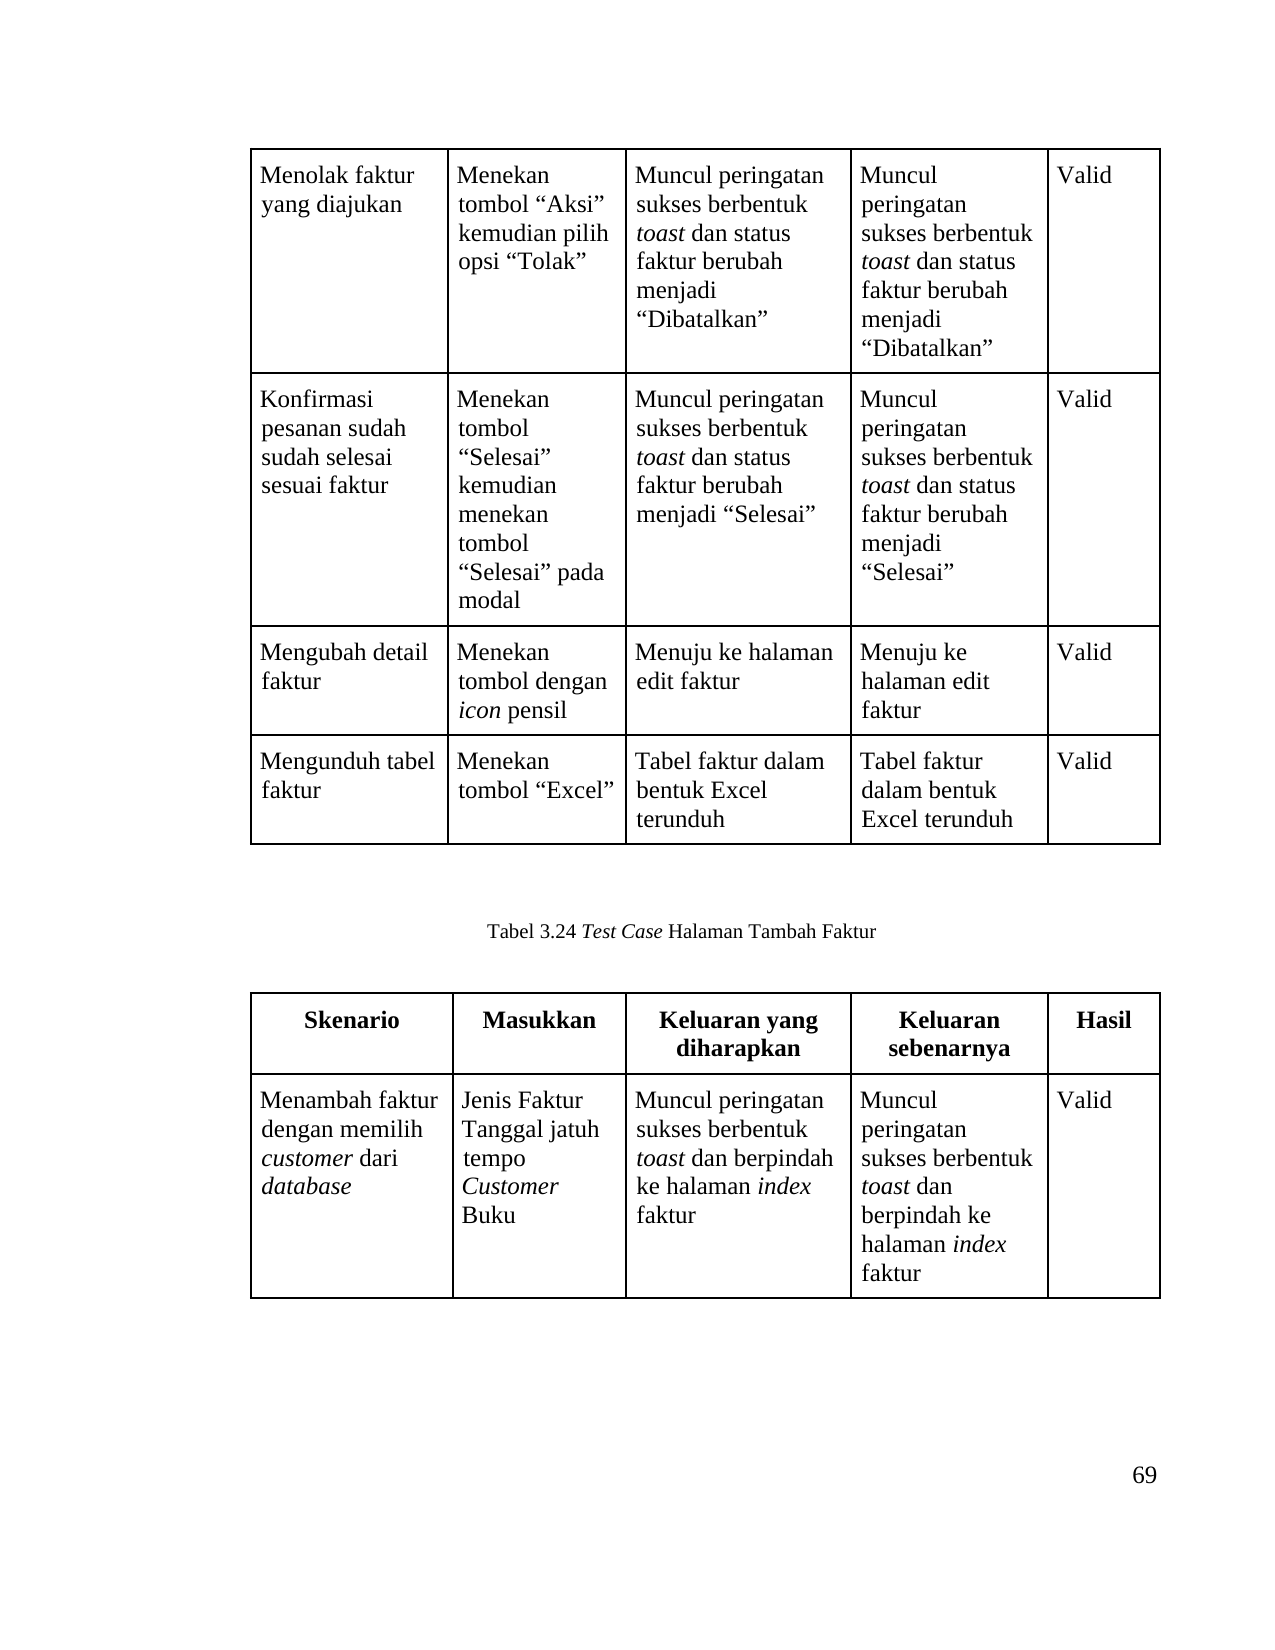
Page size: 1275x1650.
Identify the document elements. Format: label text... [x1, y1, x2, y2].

table_cell Menekan tombol “Aksi” kemudian pilih opsi “Tolak” [449, 150, 625, 372]
table_cell Mengunduh tabel faktur [252, 736, 447, 843]
table_header Keluaran yang diharapkan [627, 994, 850, 1073]
table_cell Tabel faktur dalam bentuk Excel terunduh [627, 736, 850, 843]
table_cell Menekan tombol dengan icon pensil [449, 627, 625, 734]
table_cell Muncul peringatan sukses berbentuk toast dan status faktur berubah menjadi “Selesai” [627, 374, 850, 625]
table_header Masukkan [454, 994, 625, 1073]
table_cell Konfirmasi pesanan sudah sudah selesai sesuai faktur [252, 374, 447, 625]
table_cell Valid [1049, 736, 1159, 843]
table_cell Valid [1049, 627, 1159, 734]
table_cell Menuju ke halaman edit faktur [852, 627, 1047, 734]
table_cell Muncul peringatan sukses berbentuk toast dan status faktur berubah menjadi “Dibatalkan” [852, 150, 1047, 372]
table_header Keluaran sebenarnya [852, 994, 1047, 1073]
table_cell Menolak faktur yang diajukan [252, 150, 447, 372]
table_cell Muncul peringatan sukses berbentuk toast dan status faktur berubah menjadi “Selesai” [852, 374, 1047, 625]
table_cell Mengubah detail faktur [252, 627, 447, 734]
table_cell Jenis Faktur Tanggal jatuh tempo Customer Buku [454, 1075, 625, 1297]
table_header Skenario [252, 994, 452, 1073]
table_cell Valid [1049, 1075, 1159, 1297]
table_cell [852, 1075, 1047, 1297]
table_cell Menekan tombol “Excel” [449, 736, 625, 843]
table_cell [627, 1075, 850, 1297]
table_cell Tabel faktur dalam bentuk Excel terunduh [852, 736, 1047, 843]
table_header Hasil [1049, 994, 1159, 1073]
table_cell Menambah faktur dengan memilih customer dari database [252, 1075, 452, 1297]
table_cell Menuju ke halaman edit faktur [627, 627, 850, 734]
table_cell Muncul peringatan sukses berbentuk toast dan status faktur berubah menjadi “Dibatalkan” [627, 150, 850, 372]
table_cell Valid [1049, 374, 1159, 625]
table_cell Menekan tombol “Selesai” kemudian menekan tombol “Selesai” pada modal [449, 374, 625, 625]
table_cell Valid [1049, 150, 1159, 372]
